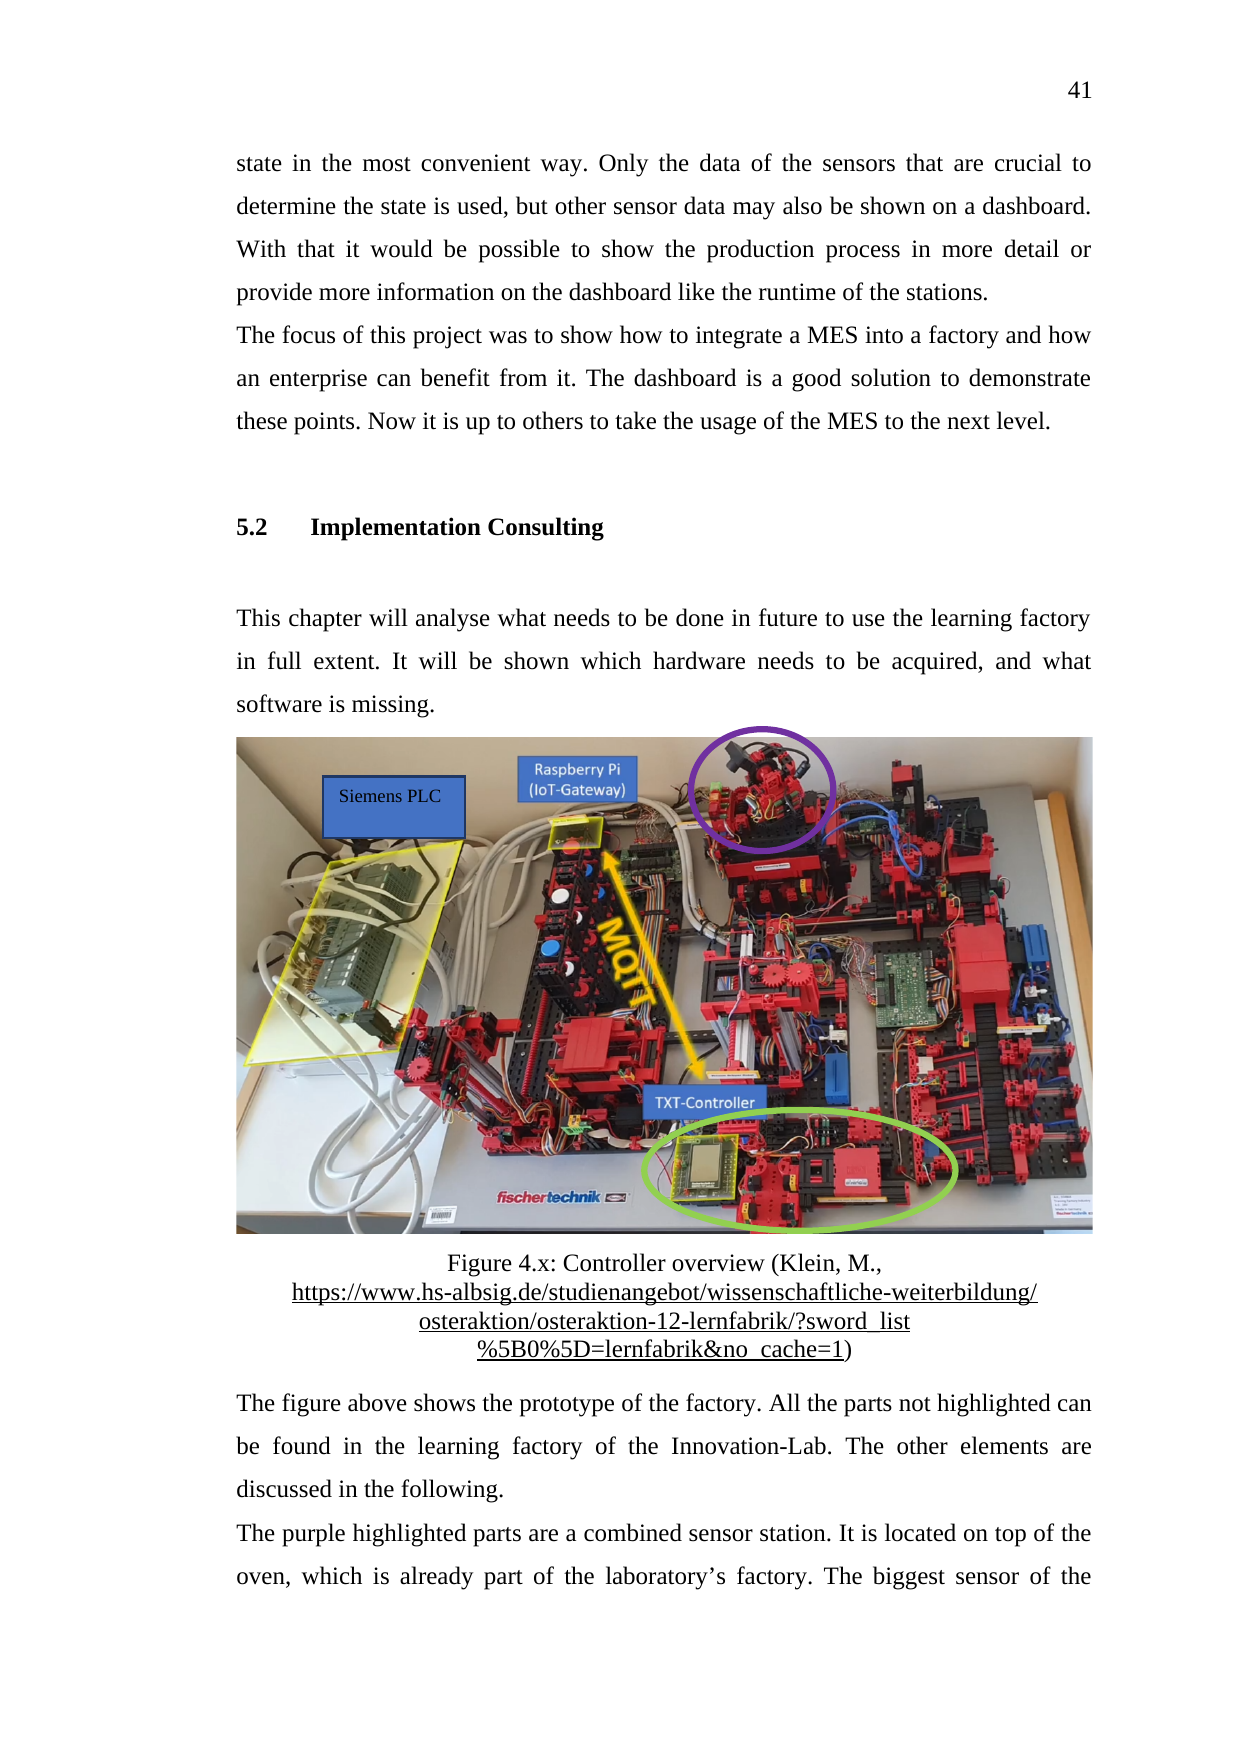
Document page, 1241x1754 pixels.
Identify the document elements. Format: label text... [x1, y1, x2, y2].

text Figure 4.x: Controller overview (Klein, M., https://www.hs-albsig.de/studienangebot/wissenschaftliche-weiterbildung/osteraktion/osteraktion-12-lernfabrik/?sword_list%5B0%5D=lernfabrik&no_cache=1) [236, 1234, 1092, 1363]
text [236, 148, 1092, 306]
text The focus of this project was to show how to integrate a MES into a factory and how an enterprise can benefit from it. The dashboard is a good solution to demonstrate these points. Now it is up to others to take the usage of the MES to the next level. [236, 320, 1092, 435]
picture [695, 737, 830, 847]
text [236, 1518, 1092, 1589]
text This chapter will analyse what needs to be done in future to use the learning factory in full extent. It will be shown which hardware needs to be acquired, and what software is missing. [236, 603, 1092, 718]
picture [236, 737, 1093, 1234]
subtitle Implementation Consulting [236, 512, 1092, 541]
picture [648, 1114, 952, 1227]
text The figure above shows the prototype of the factory. All the parts not highlighted can be found in the learning factory of the Innovation-Lab. The other elements are discussed in the following. [236, 1388, 1092, 1503]
